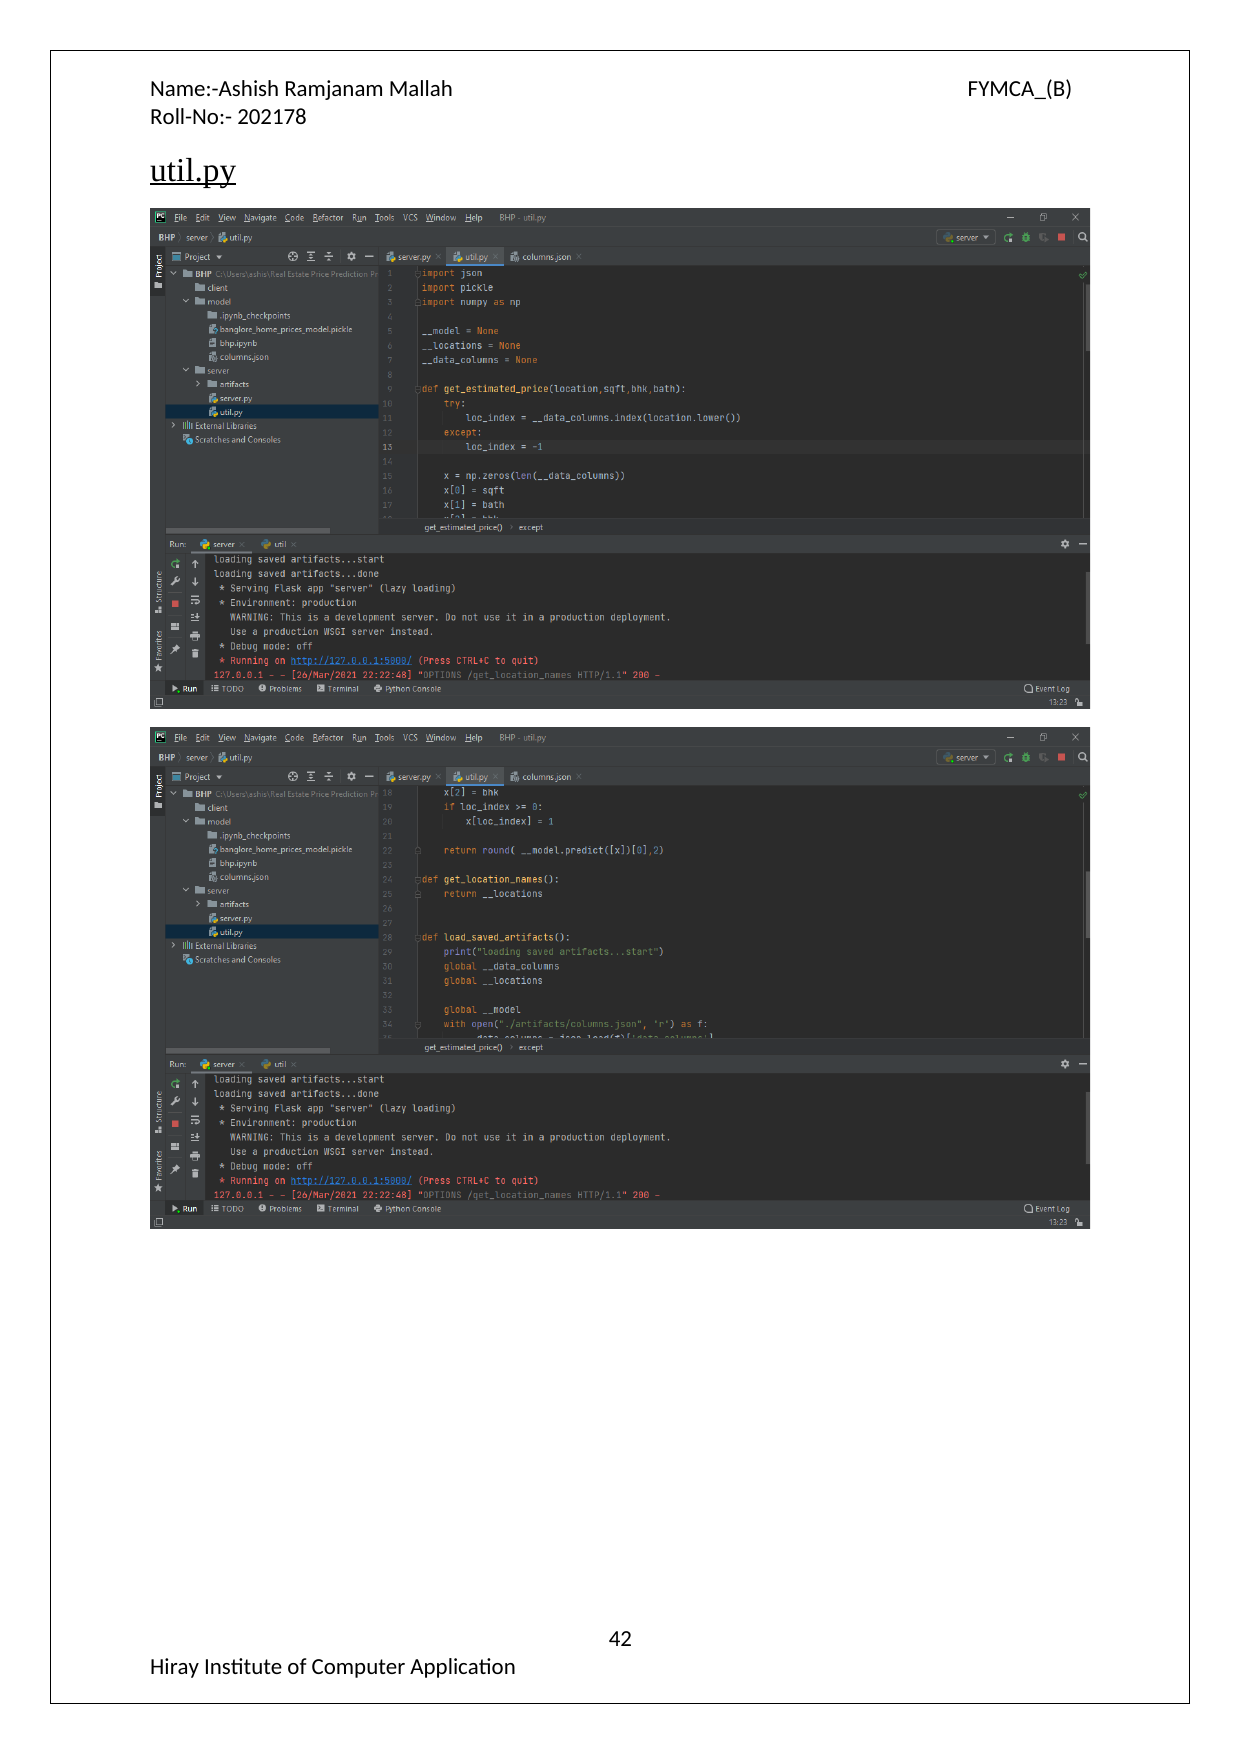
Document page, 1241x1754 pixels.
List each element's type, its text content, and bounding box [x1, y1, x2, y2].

picture [150, 208, 1091, 709]
text util.py [150, 150, 1090, 188]
picture [150, 727, 1091, 1229]
